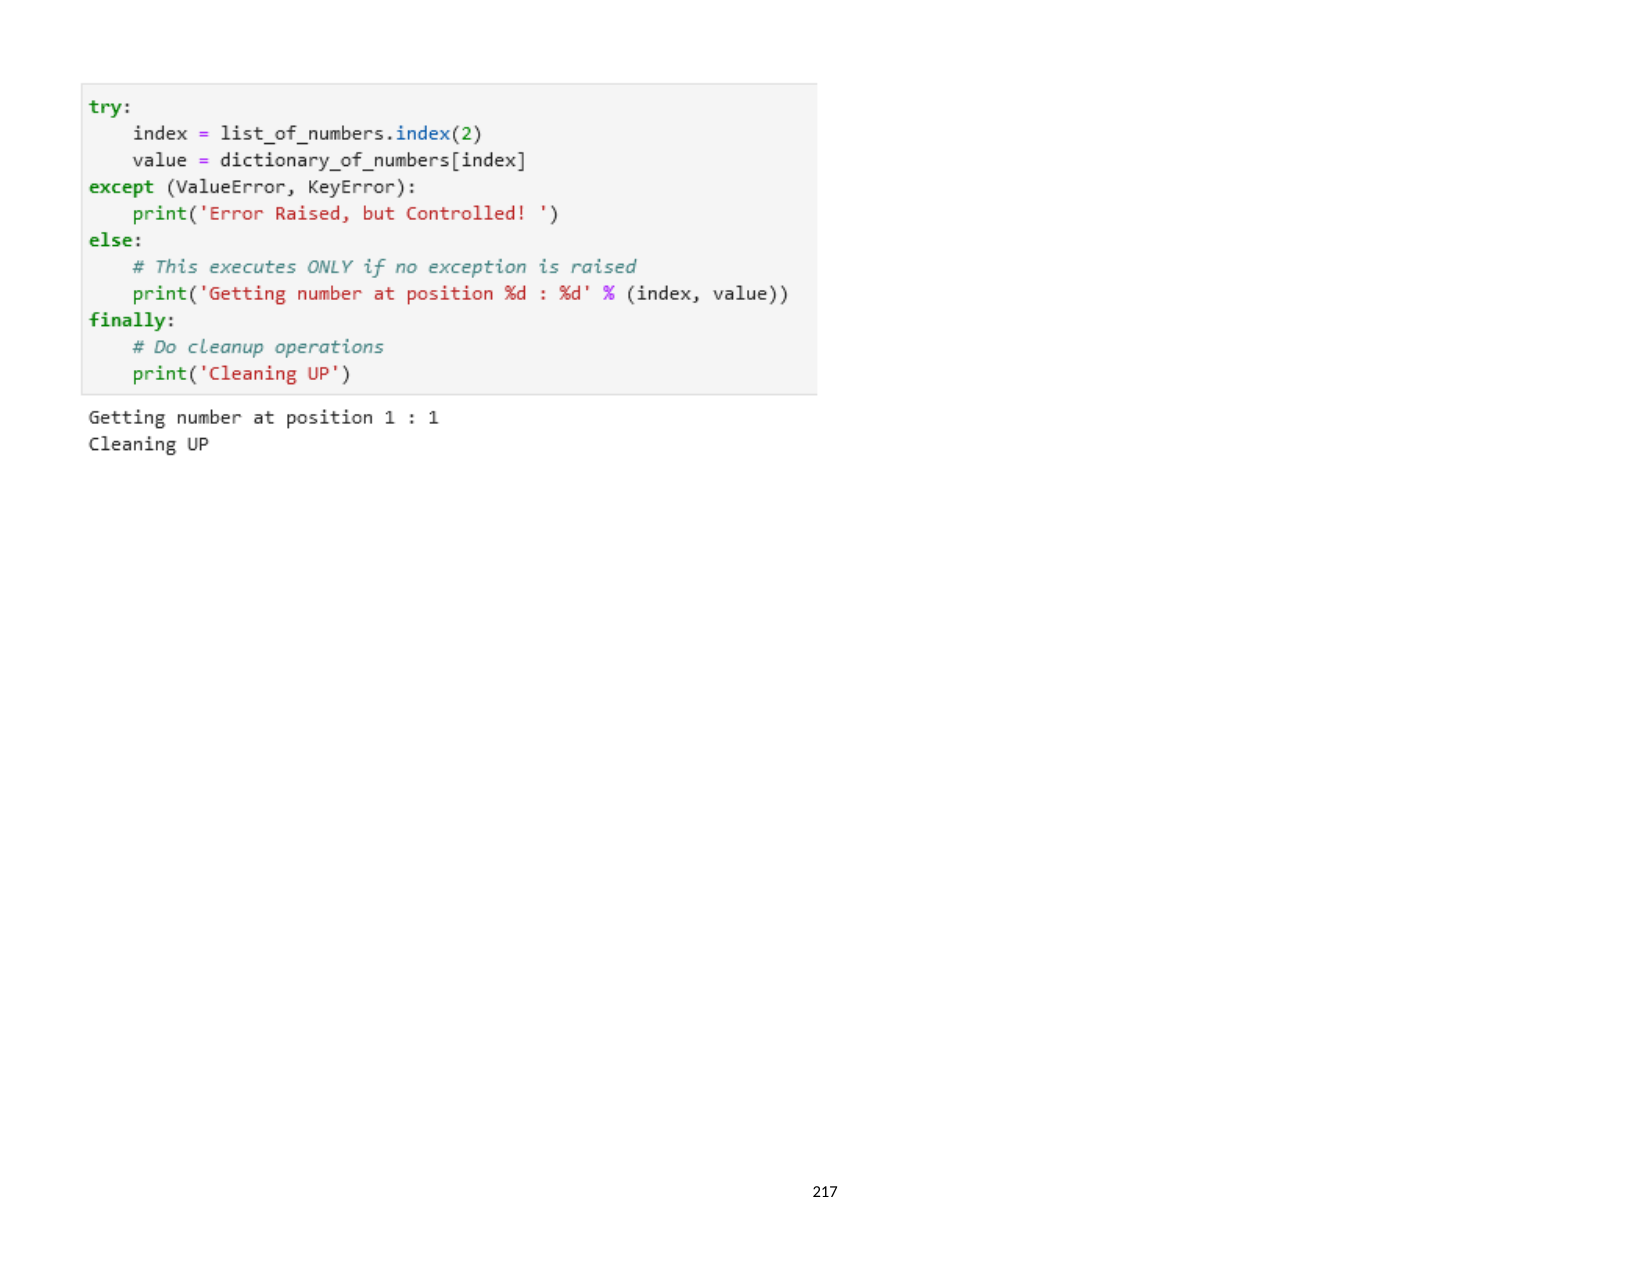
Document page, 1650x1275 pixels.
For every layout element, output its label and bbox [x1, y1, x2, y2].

picture [75, 75, 818, 471]
